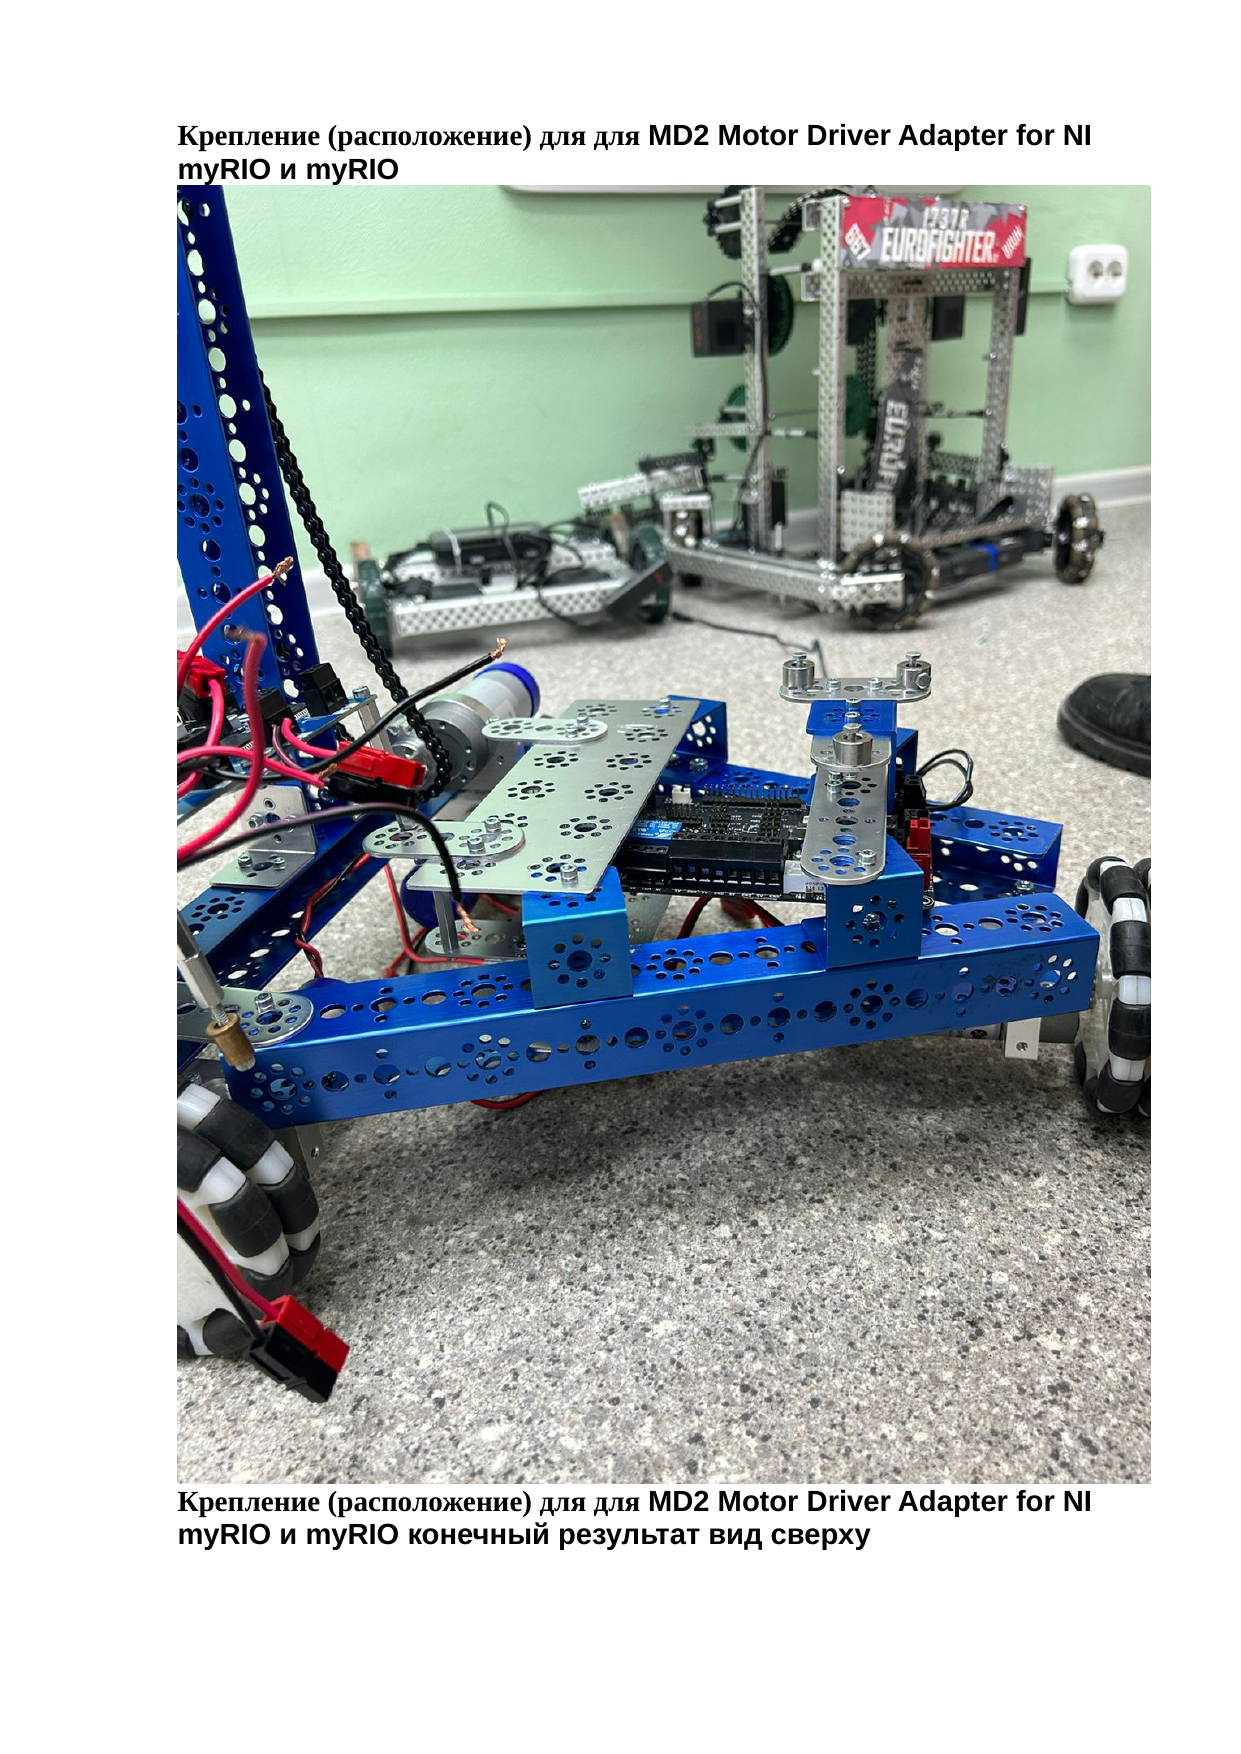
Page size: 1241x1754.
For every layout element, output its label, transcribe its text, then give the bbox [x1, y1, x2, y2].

subtitle Крепление (расположение) для для MD2 Motor Driver Adapter for NI myRIO и myRIO конечный результат вид сверху [177, 1484, 1152, 1551]
picture [177, 185, 1151, 1484]
